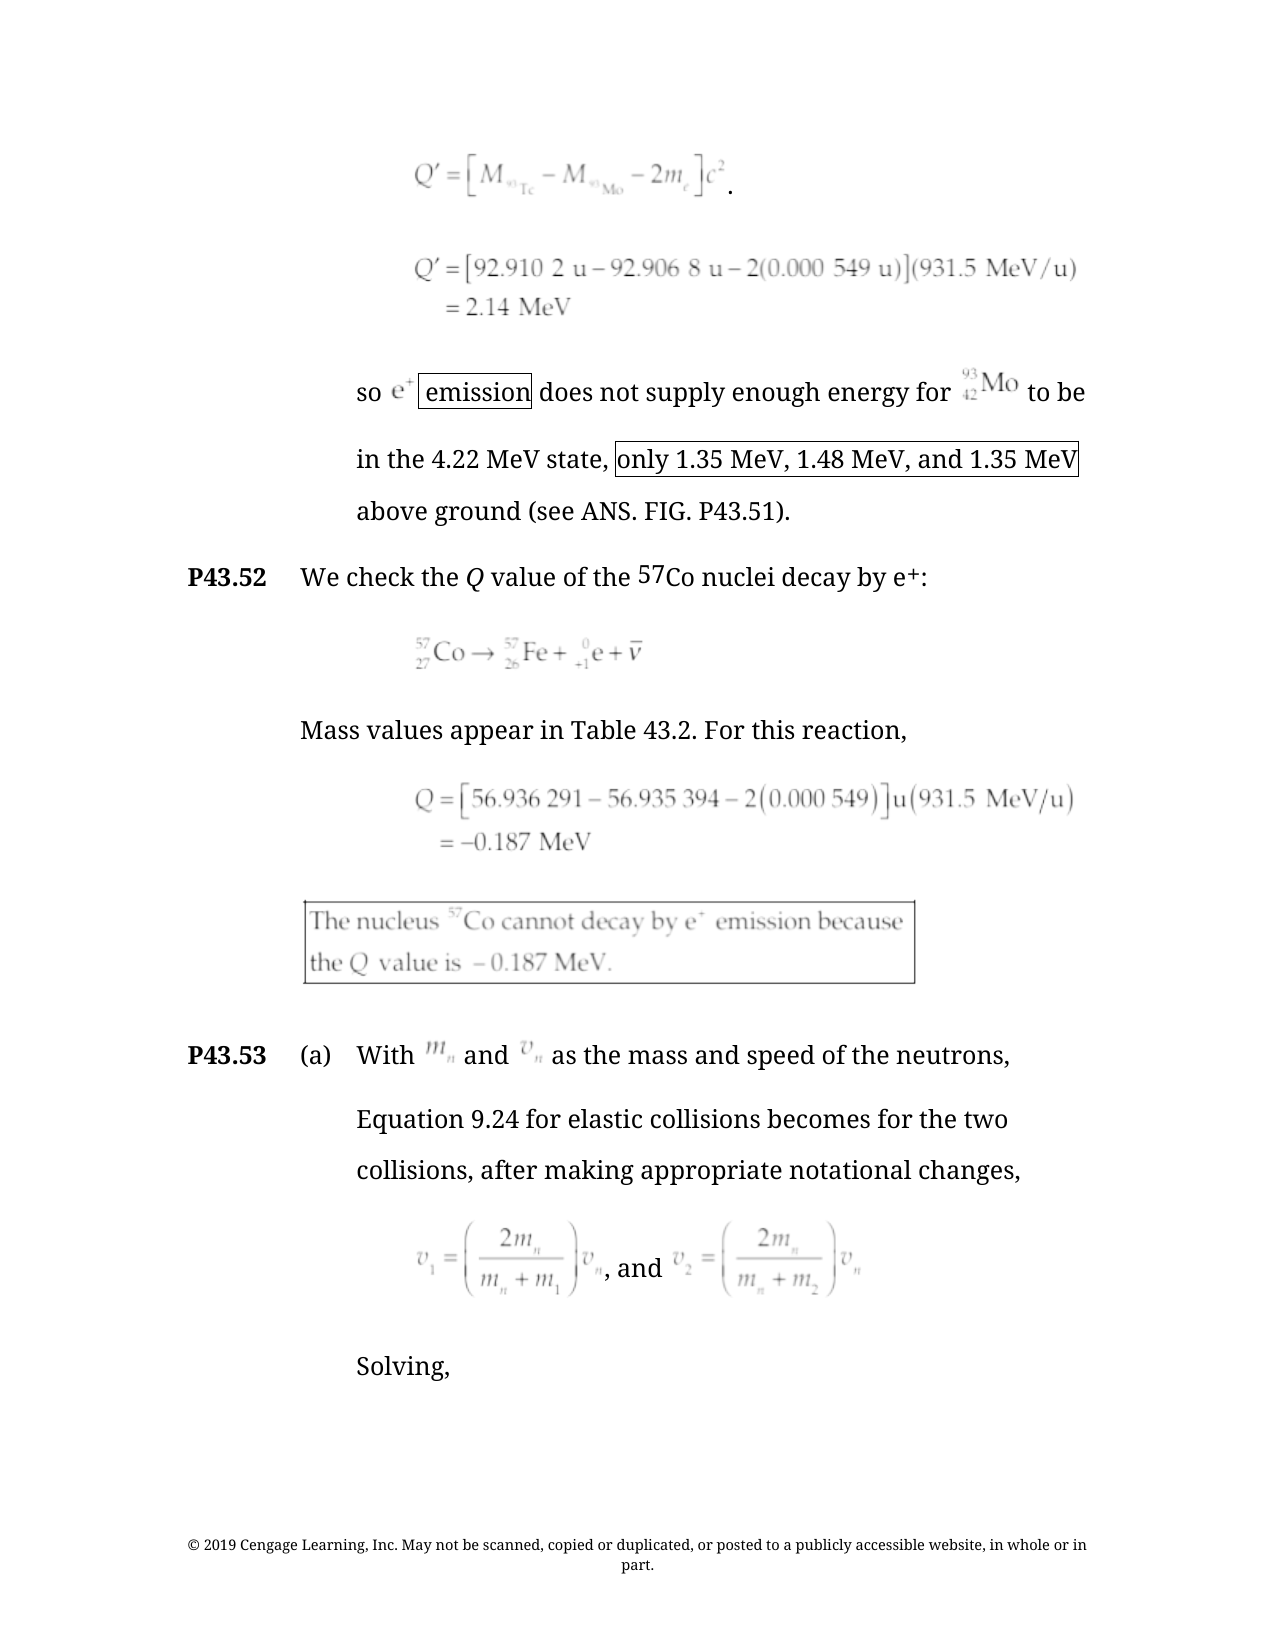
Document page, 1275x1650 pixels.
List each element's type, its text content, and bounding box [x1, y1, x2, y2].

text . [187, 150, 1087, 220]
text Mass values appear in Table 43.2. For this reaction, [187, 713, 1087, 747]
text , and [187, 1216, 1087, 1319]
text Solving, [187, 1349, 1087, 1383]
text so emission does not supply enough energy for to be in the 4.22 MeV state, only 1.35 MeV, 1.48 MeV, and 1.35 MeV above ground (see ANS. FIG. P43.51). [187, 360, 1087, 528]
text P43.52 We check the Q value of the 57Co nuclei decay by e+: [187, 557, 1087, 597]
text P43.53 (a) With and as the mass and speed of the neutrons, Equation 9.24 for elastic collisions becomes for the two collisions, after making appropriate notational changes, [187, 1025, 1087, 1187]
